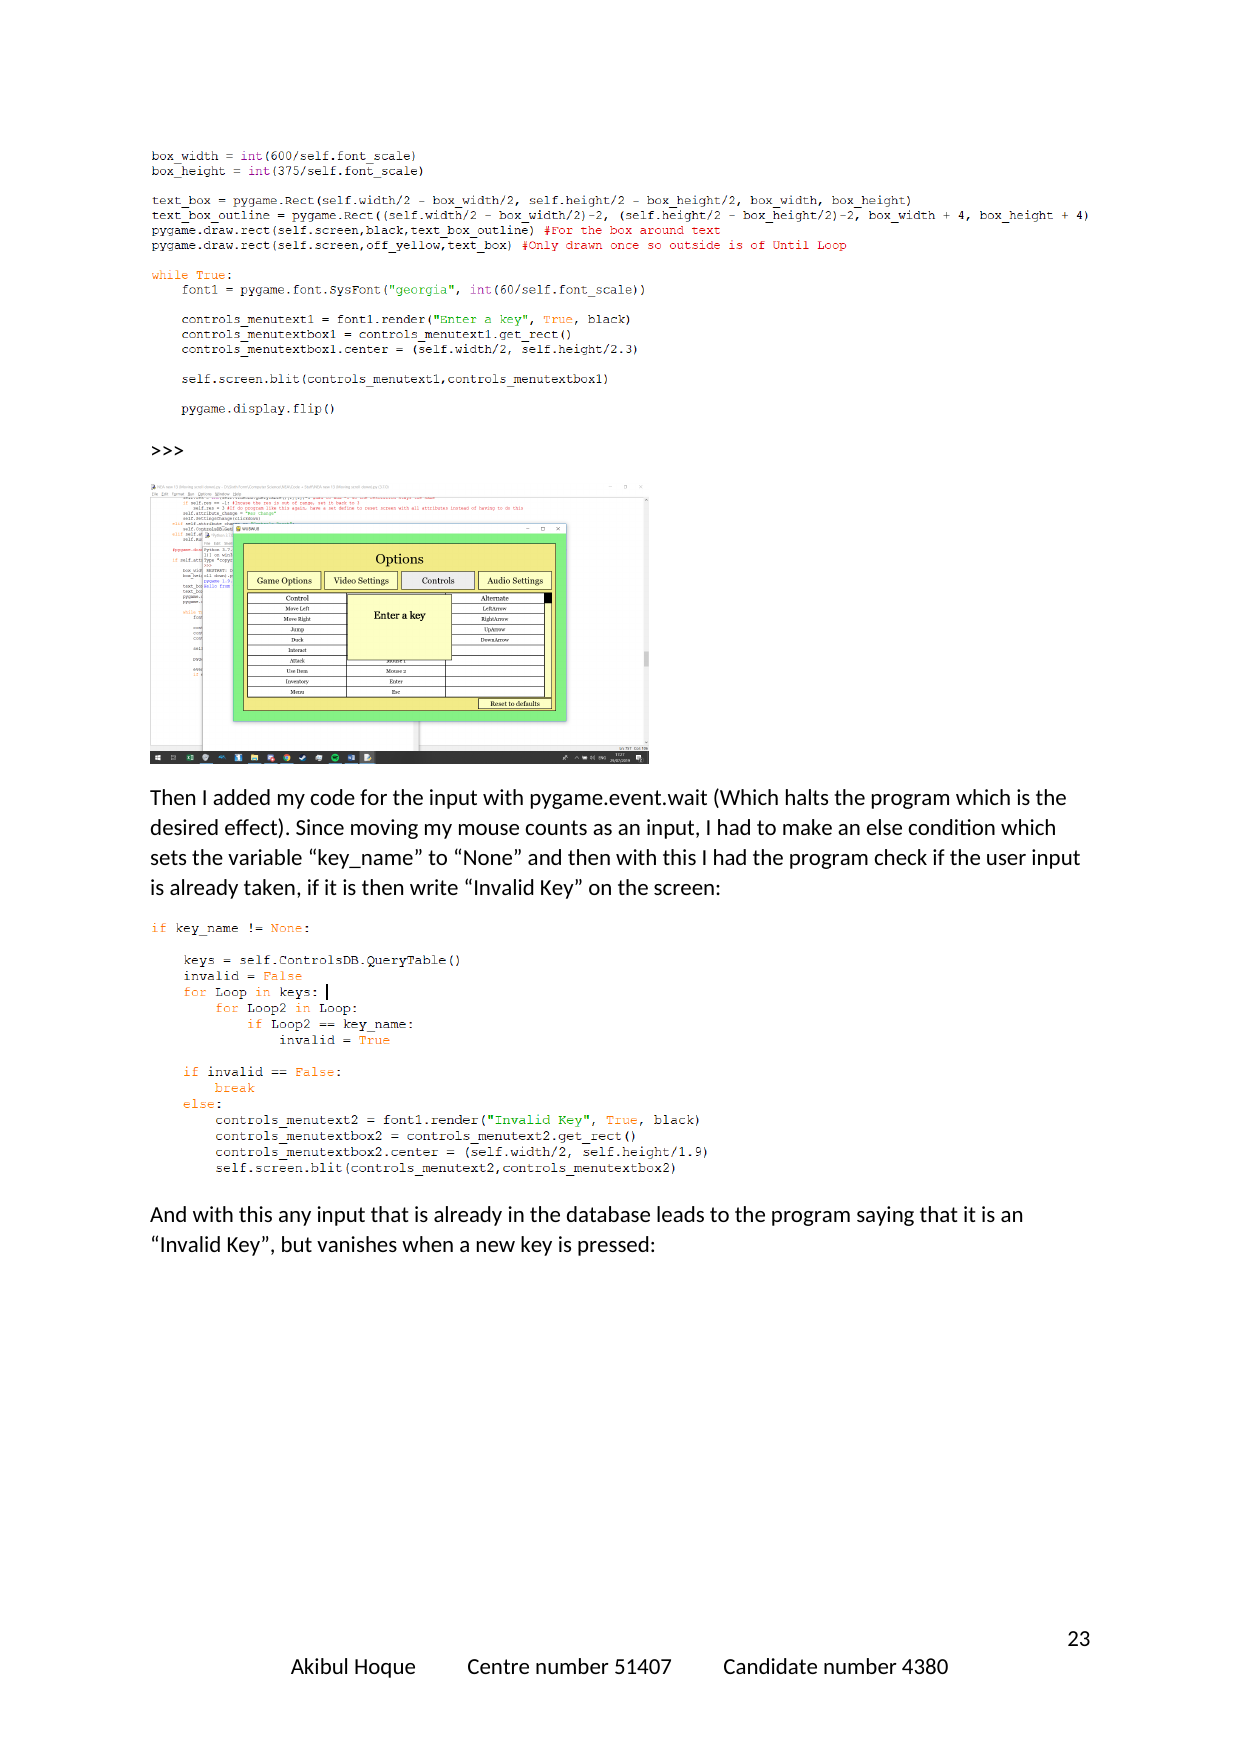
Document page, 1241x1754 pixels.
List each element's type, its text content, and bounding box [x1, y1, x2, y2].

text Then I added my code for the input with pygame.event.wait (Which halts the program which is the desired effect). Since moving my mouse counts as an input, I had to make an else condition which sets the variable “key_name” to “None” and then with this I had the program check if the user input is already taken, if it is then write “Invalid Key” on the screen: [150, 783, 1090, 901]
picture [150, 483, 649, 764]
text And with this any input that is already in the database leads to the program saying that it is an “Invalid Key”, but vanishes when a new key is pressed: [150, 1200, 1090, 1259]
text >>> [150, 436, 1090, 464]
